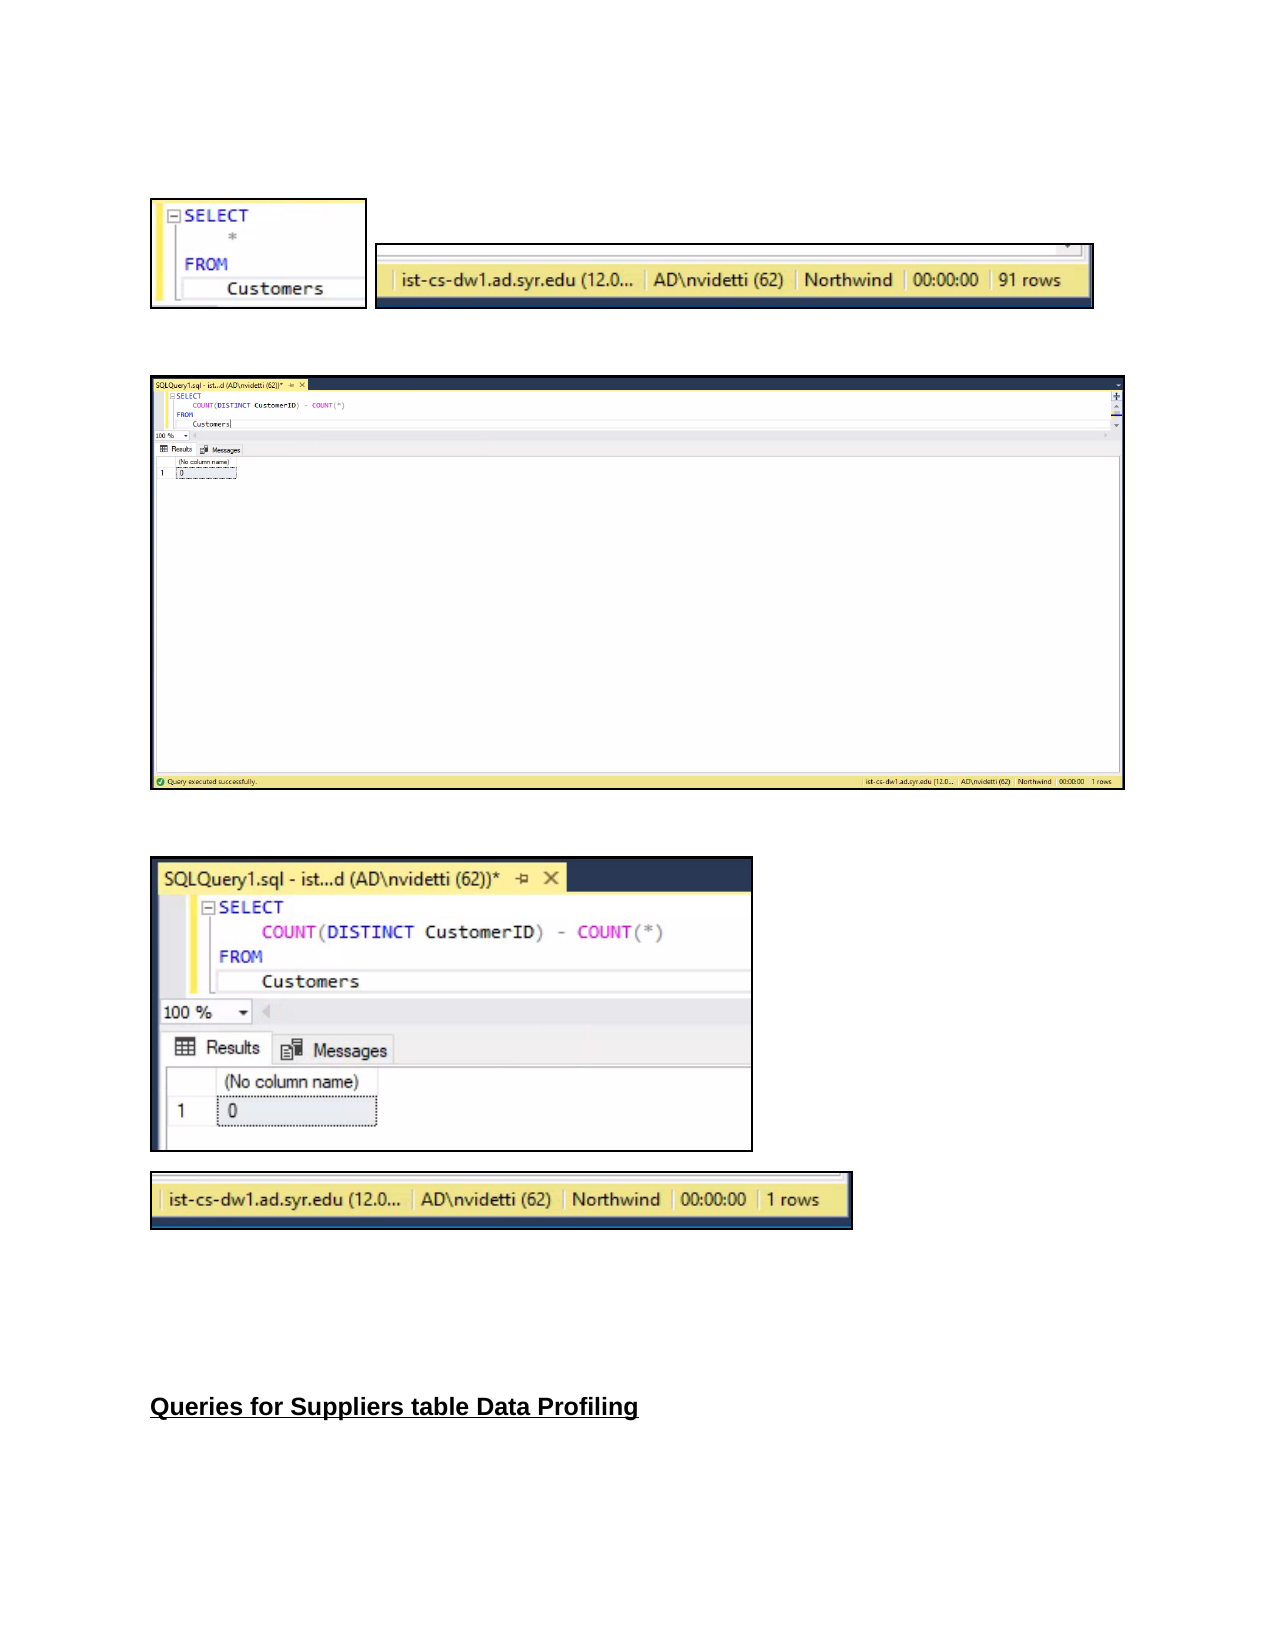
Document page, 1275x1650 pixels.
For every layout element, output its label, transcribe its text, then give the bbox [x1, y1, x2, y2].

text Queries for Suppliers table Data Profiling [150, 1392, 1125, 1421]
picture [152, 859, 751, 1150]
picture [152, 378, 1123, 788]
picture [152, 1173, 851, 1228]
picture [377, 245, 1092, 307]
picture [152, 200, 365, 307]
